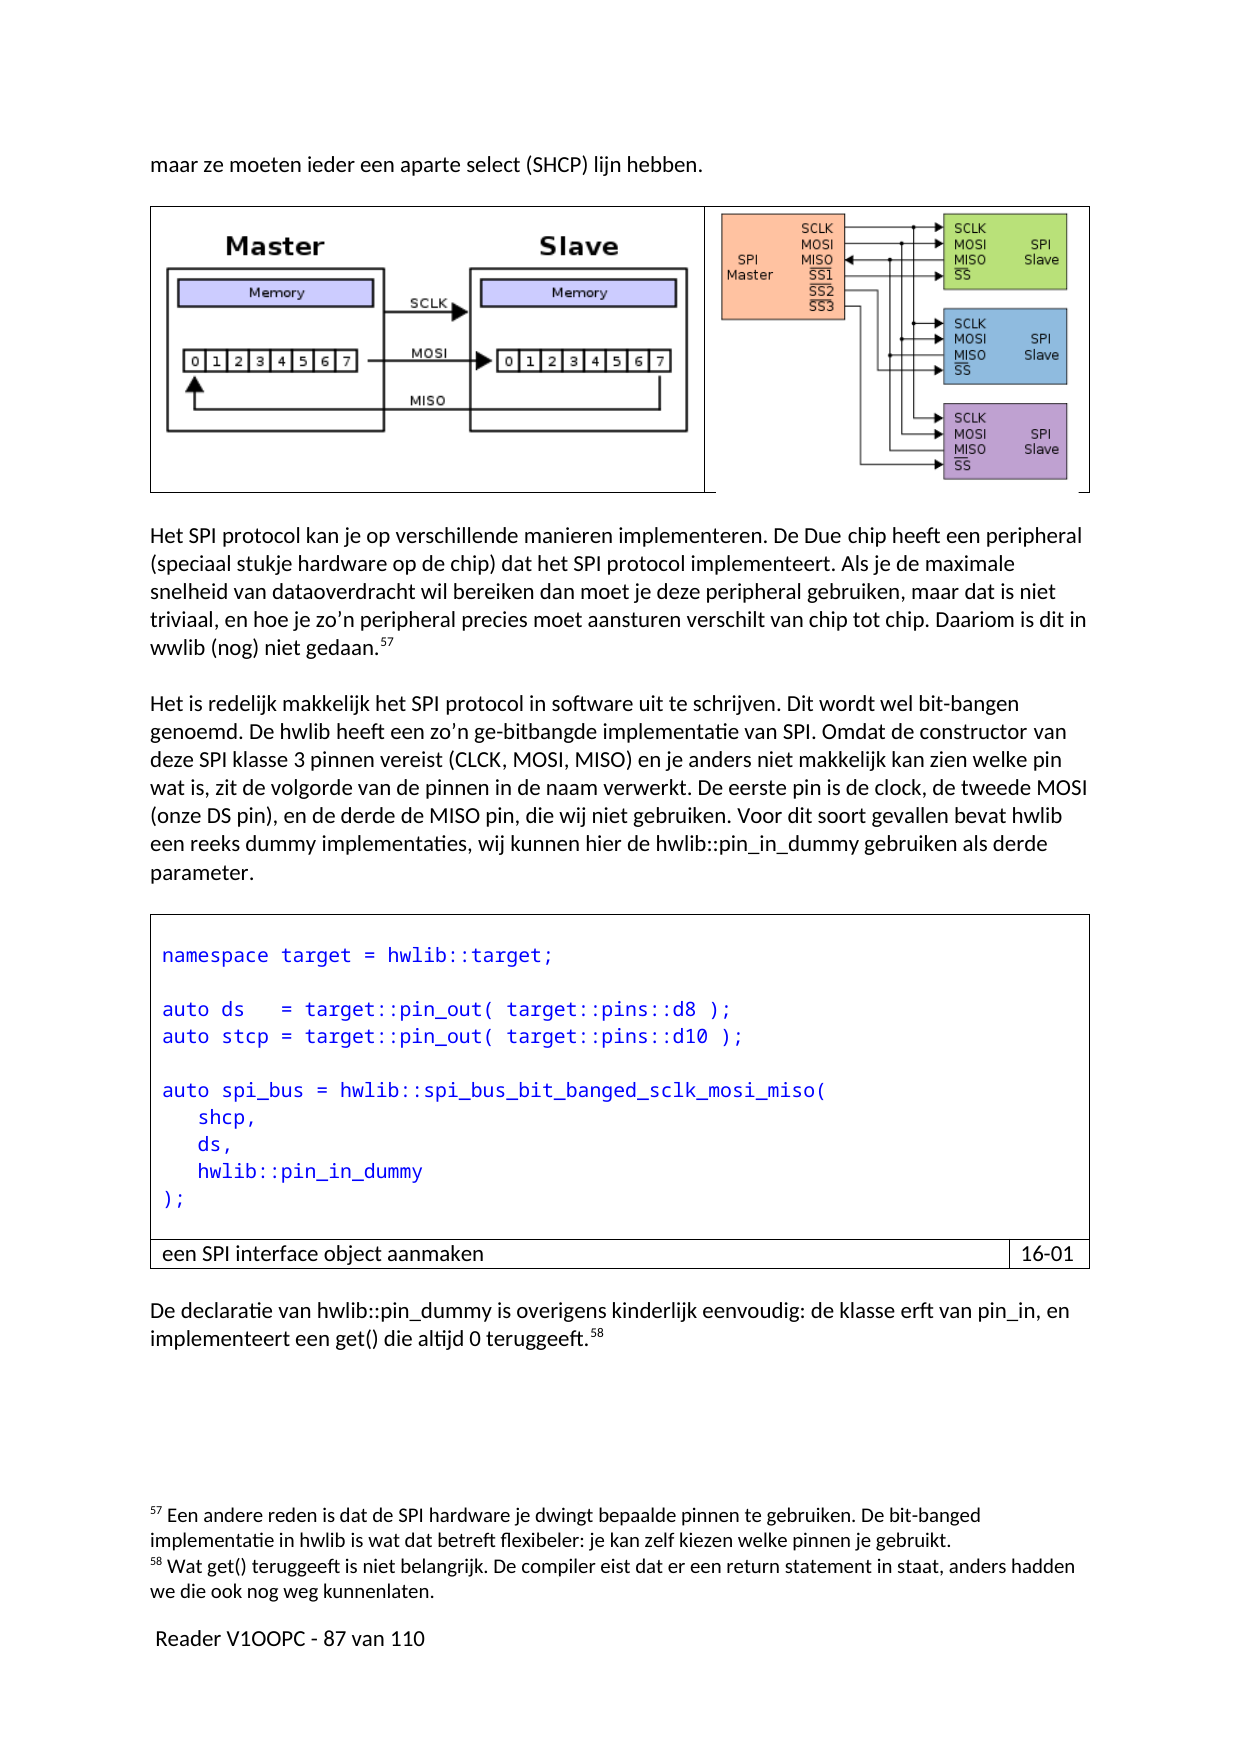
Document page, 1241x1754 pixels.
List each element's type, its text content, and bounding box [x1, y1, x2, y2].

table_header namespace target = hwlib::target; auto ds = target::pin_out( target::pins::d8 ); auto stcp = target::pin_out( target::pins::d10 ); auto spi_bus = hwlib::spi_bus_bit_banged_sclk_mosi_miso( shcp, ds, hwlib::pin_in_dummy ); [151, 915, 1089, 1238]
text Het is redelijk makkelijk het SPI protocol in software uit te schrijven. Dit wordt wel bit-bangen genoemd. De hwlib heeft een zo’n ge-bitbangde implementatie van SPI. Omdat de constructor van deze SPI klasse 3 pinnen vereist (CLCK, MOSI, MISO) en je anders niet makkelijk kan zien welke pin wat is, zit de volgorde van de pinnen in de naam verwerkt. De eerste pin is de clock, de tweede MOSI (onze DS pin), en de derde de MISO pin, die wij niet gebruiken. Voor dit soort gevallen bevat hwlib een reeks dummy implementaties, wij kunnen hier de hwlib::pin_in_dummy gebruiken als derde parameter. [150, 689, 1090, 886]
table_header [1079, 207, 1089, 492]
table_header [705, 207, 716, 492]
table_cell een SPI interface object aanmaken [151, 1240, 1009, 1267]
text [150, 150, 1090, 178]
table_header [151, 207, 704, 492]
picture [161, 235, 695, 438]
picture [716, 207, 1079, 493]
text Het SPI protocol kan je op verschillende manieren implementeren. De Due chip heeft een peripheral (speciaal stukje hardware op de chip) dat het SPI protocol implementeert. Als je de maximale snelheid van dataoverdracht wil bereiken dan moet je deze peripheral gebruiken, maar dat is niet triviaal, en hoe je zo’n peripheral precies moet aansturen verschilt van chip tot chip. Daariom is dit in wwlib (nog) niet gedaan. [150, 521, 1090, 661]
table_cell 16-01 [1010, 1240, 1089, 1267]
text De declaratie van hwlib::pin_dummy is overigens kinderlijk eenvoudig: de klasse erft van pin_in, en implementeert een get() die altijd 0 teruggeeft. [150, 1297, 1090, 1353]
